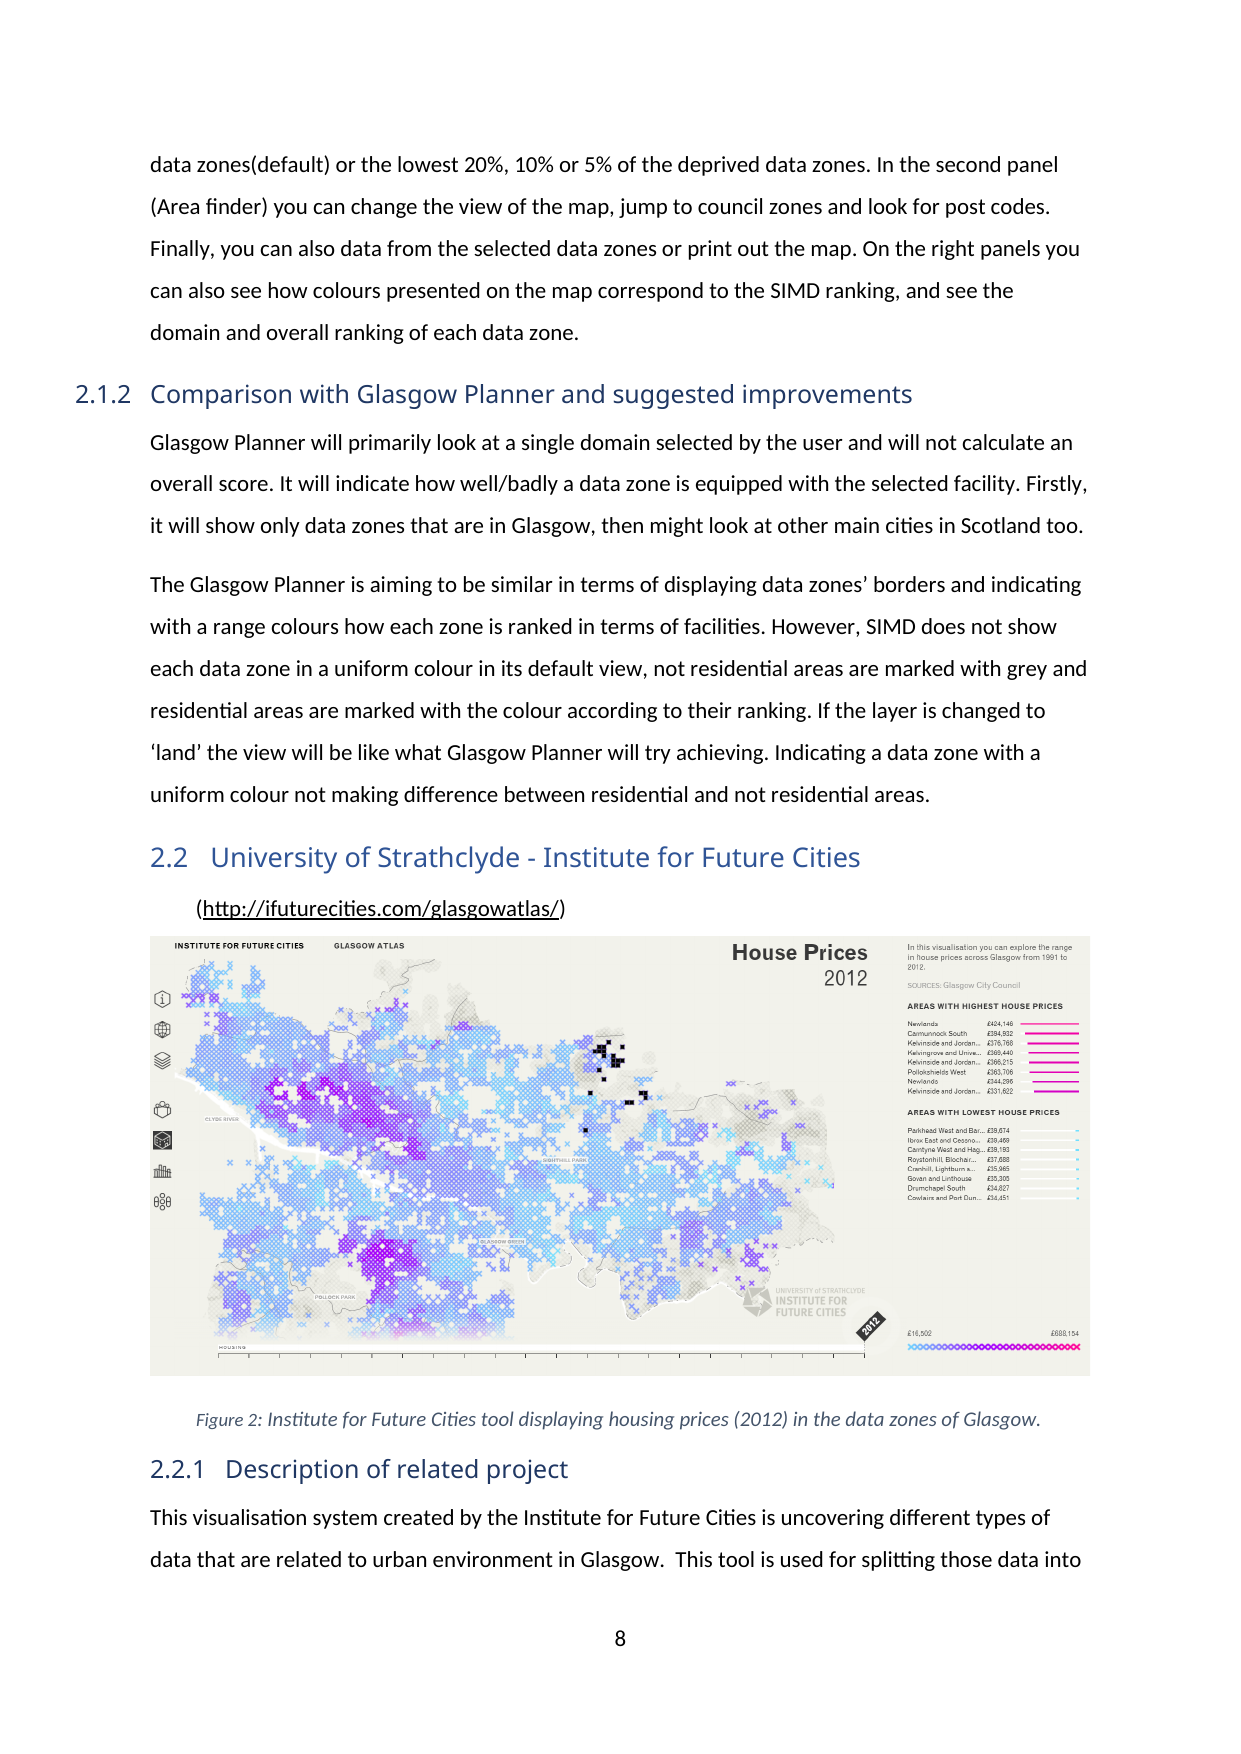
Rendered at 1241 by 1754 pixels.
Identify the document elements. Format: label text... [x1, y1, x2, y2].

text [150, 150, 1090, 346]
subtitle University of Strathclyde - Institute for Future Cities [150, 839, 1090, 876]
subtitle Description of related project [150, 1452, 1090, 1486]
list (http://ifuturecities.com/glasgowatlas/) [150, 894, 1090, 936]
subtitle Comparison with Glasgow Planner and suggested improvements [75, 377, 1090, 411]
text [150, 1503, 1090, 1573]
text Figure 2: Institute for Future Cities tool displaying housing prices (2012) in the data zones of Glasgow. [150, 1406, 1090, 1431]
picture [150, 936, 1091, 1376]
text Glasgow Planner will primarily look at a single domain selected by the user and will not calculate an overall score. It will indicate how well/badly a data zone is equipped with the selected facility. Firstly, it will show only data zones that are in Glasgow, then might look at other main cities in Scotland too. [150, 428, 1090, 539]
text The Glasgow Planner is aiming to be similar in terms of displaying data zones’ borders and indicating with a range colours how each zone is ranked in terms of facilities. However, SIMD does not show each data zone in a uniform colour in its default view, not residential areas are marked with grey and residential areas are marked with the colour according to their ranking. If the layer is changed to ‘land’ the view will be like what Glasgow Planner will try achieving. Indicating a data zone with a uniform colour not making difference between residential and not residential areas. [150, 570, 1090, 808]
